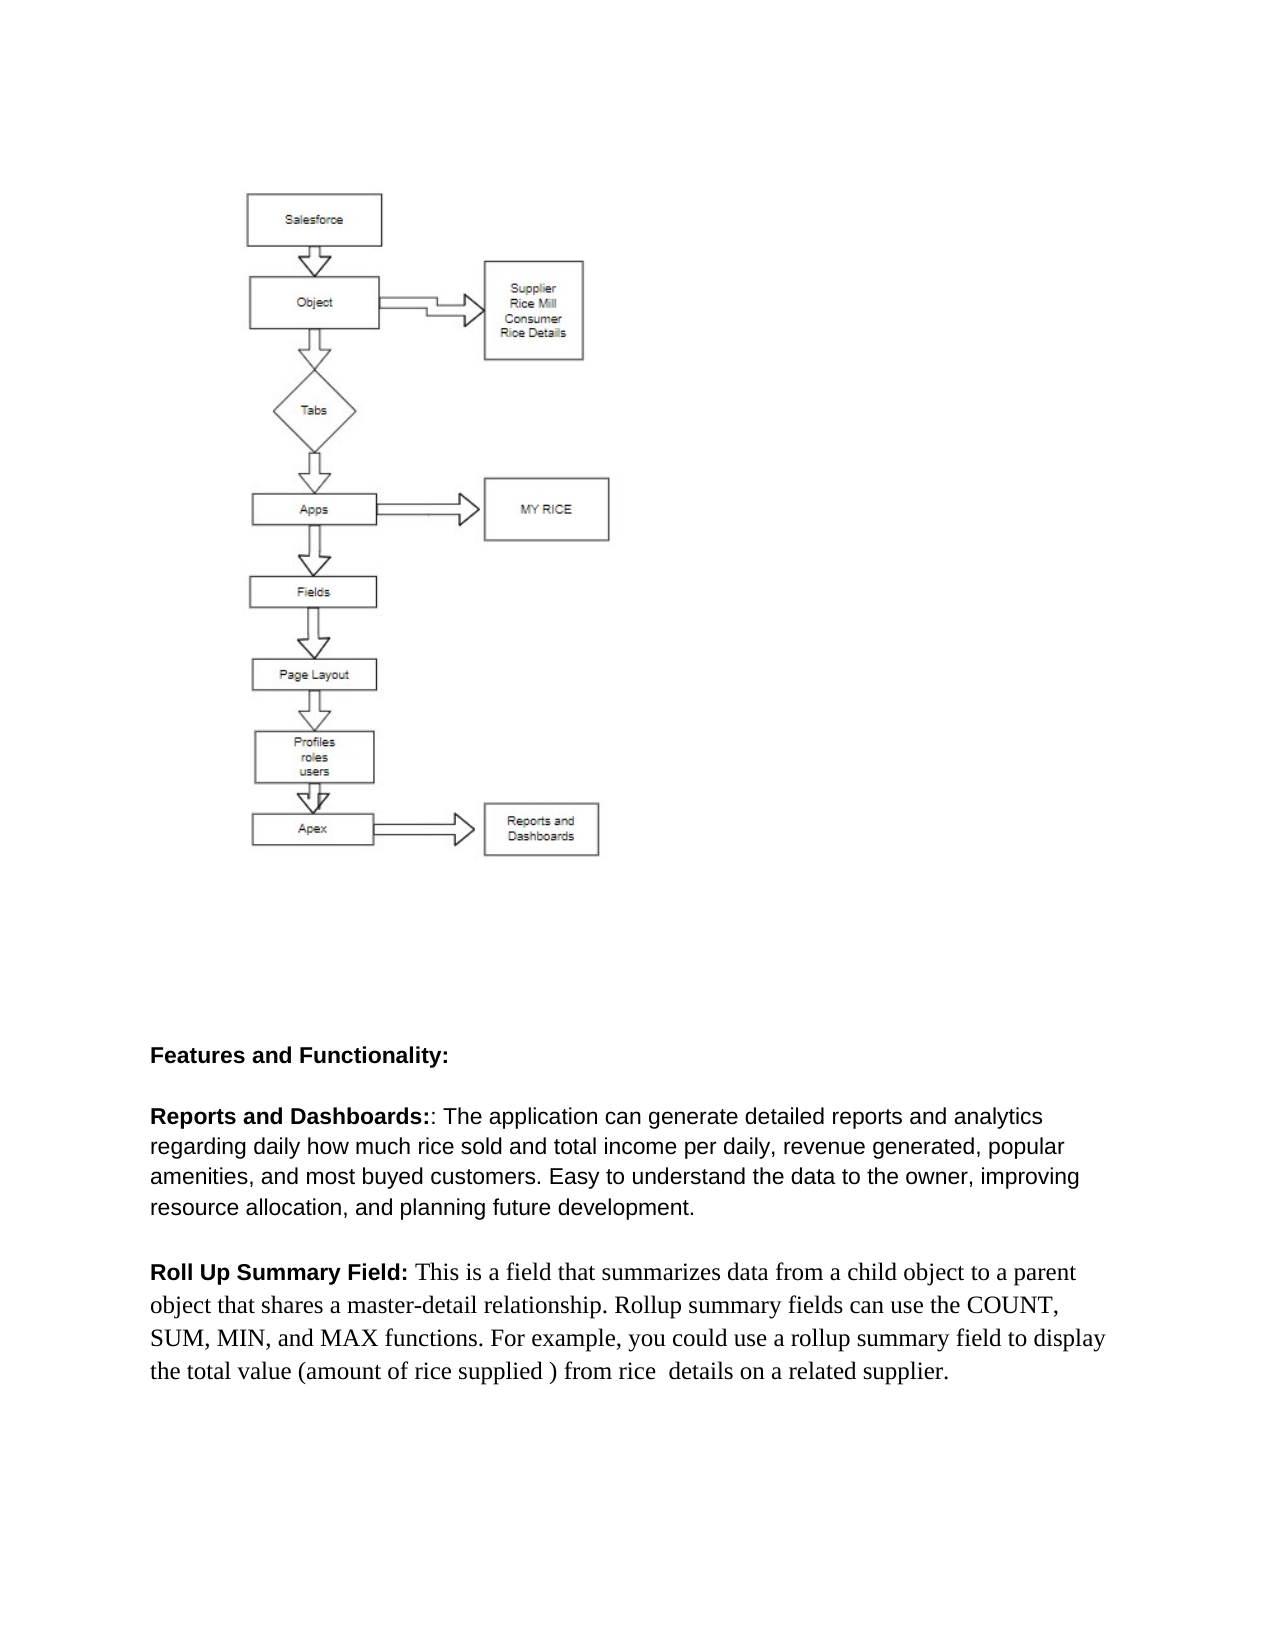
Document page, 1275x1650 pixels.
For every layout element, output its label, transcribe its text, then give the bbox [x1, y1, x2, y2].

picture [150, 150, 687, 918]
text Features and Functionality: [150, 1042, 1125, 1069]
text Reports and Dashboards:: The application can generate detailed reports and analytics regarding daily how much rice sold and total income per daily, revenue generated, popular amenities, and most buyed customers. Easy to understand the data to the owner, improving resource allocation, and planning future development. [150, 1103, 1125, 1220]
text Roll Up Summary Field: This is a field that summarizes data from a child object to a parent object that shares a master-detail relationship. Rollup summary fields can use the COUNT, SUM, MIN, and MAX functions. For example, you could use a rollup summary field to display the total value (amount of rice supplied ) from rice details on a related supplier. [150, 1257, 1125, 1384]
